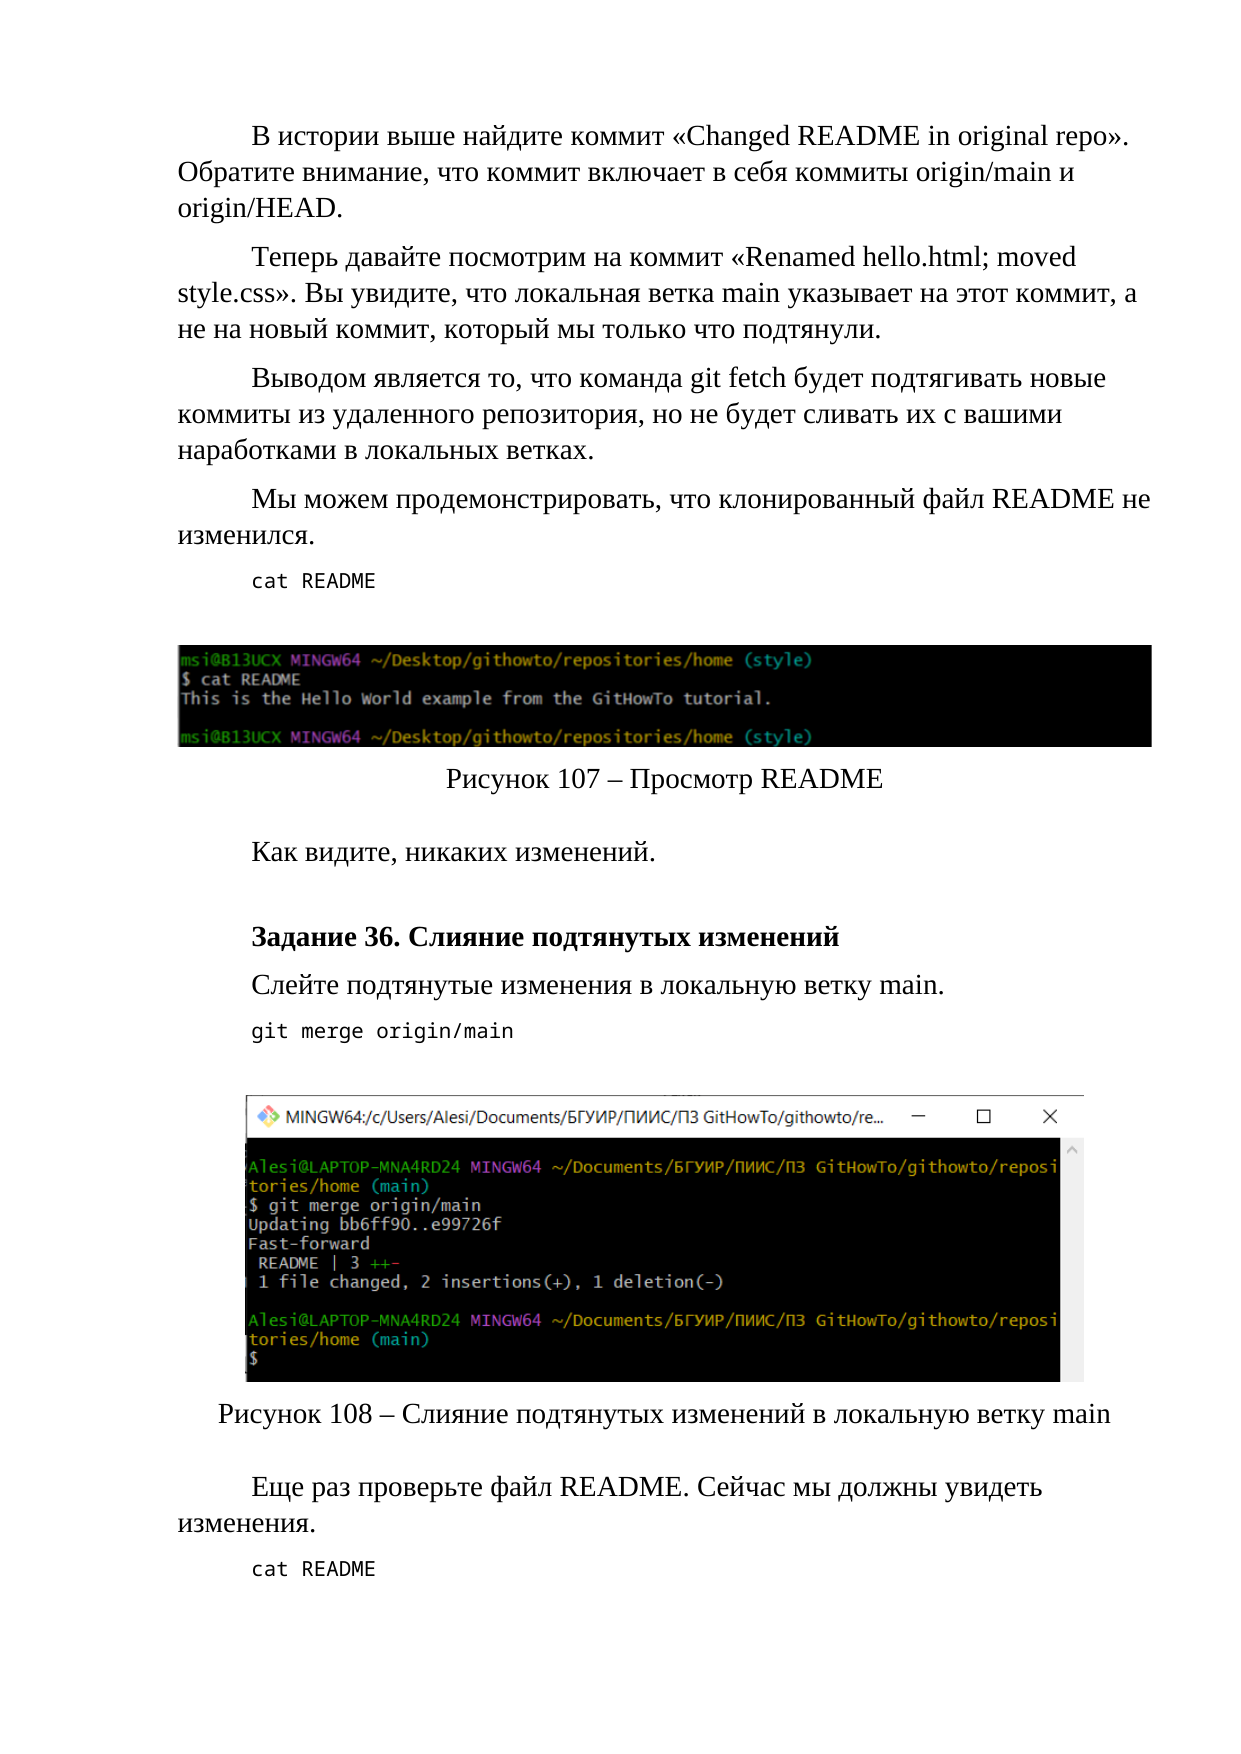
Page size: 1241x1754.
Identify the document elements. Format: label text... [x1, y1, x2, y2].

text Еще раз проверьте файл README. Сейчас мы должны увидеть изменения. [177, 1469, 1152, 1538]
picture [177, 645, 1152, 747]
text В истории выше найдите коммит «Changed README in original repo». Обратите внимание, что коммит включает в себя коммиты origin/main и origin/HEAD. [177, 118, 1152, 224]
text Задание 36. Слияние подтянутых изменений [177, 919, 1152, 952]
text Рисунок 107 – Просмотр README [177, 762, 1152, 795]
text Как видите, никаких изменений. [177, 834, 1152, 867]
text Теперь давайте посмотрим на коммит «Renamed hello.html; moved style.css». Вы увидите, что локальная ветка main указывает на этот коммит, а не на новый коммит, который мы только что подтянули. [177, 239, 1152, 345]
text cat README [177, 1554, 1152, 1582]
text cat README [177, 566, 1152, 594]
text Мы можем продемонстрировать, что клонированный файл README не изменился. [177, 481, 1152, 551]
text Рисунок 108 – Слияние подтянутых изменений в локальную ветку main [177, 1397, 1152, 1430]
text Выводом является то, что команда git fetch будет подтягивать новые коммиты из удаленного репозитория, но не будет сливать их с вашими наработками в локальных ветках. [177, 360, 1152, 466]
text Слейте подтянутые изменения в локальную ветку main. [177, 967, 1152, 1001]
text git merge origin/main [177, 1016, 1152, 1044]
picture [245, 1095, 1084, 1382]
